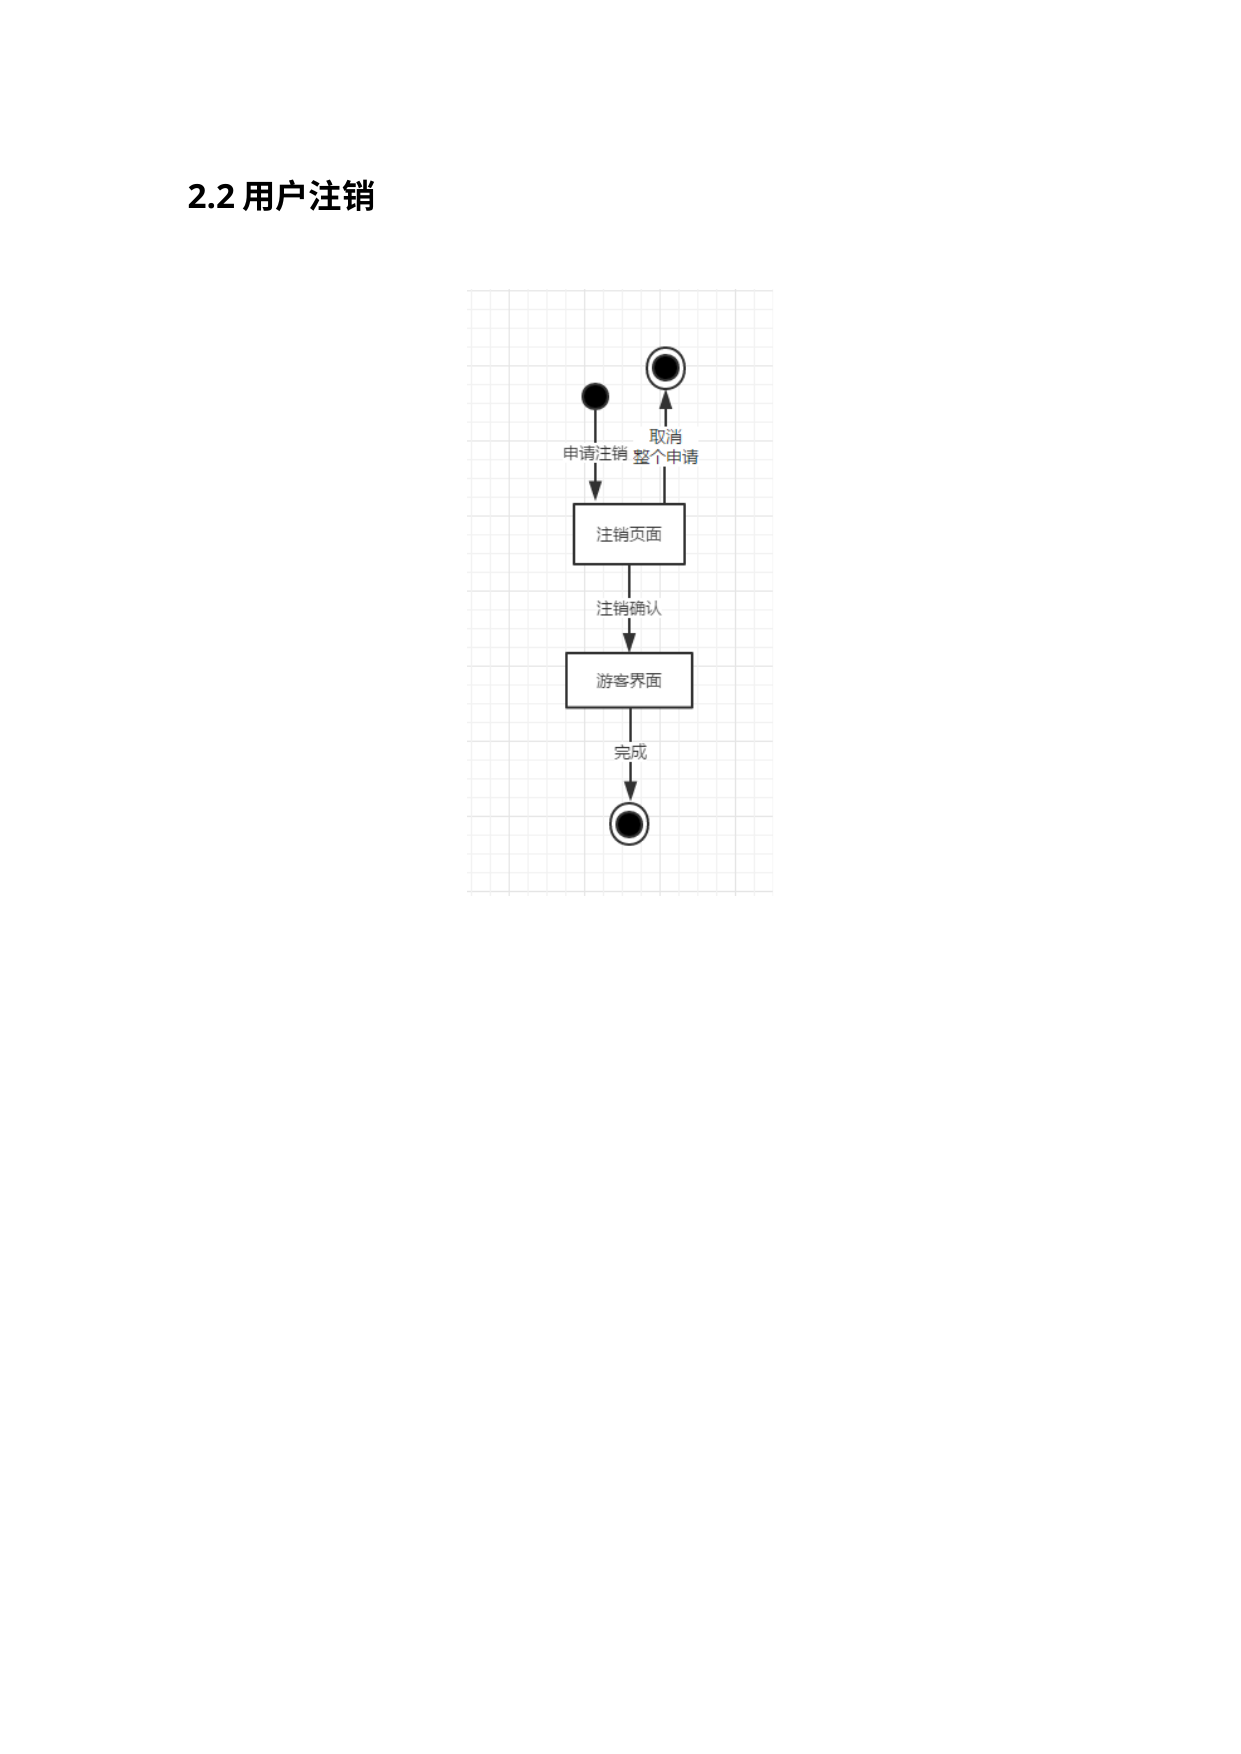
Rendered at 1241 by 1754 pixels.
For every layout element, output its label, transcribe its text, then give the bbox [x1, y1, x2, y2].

picture [467, 289, 774, 896]
subtitle 2.2用户注销 [187, 162, 1053, 227]
